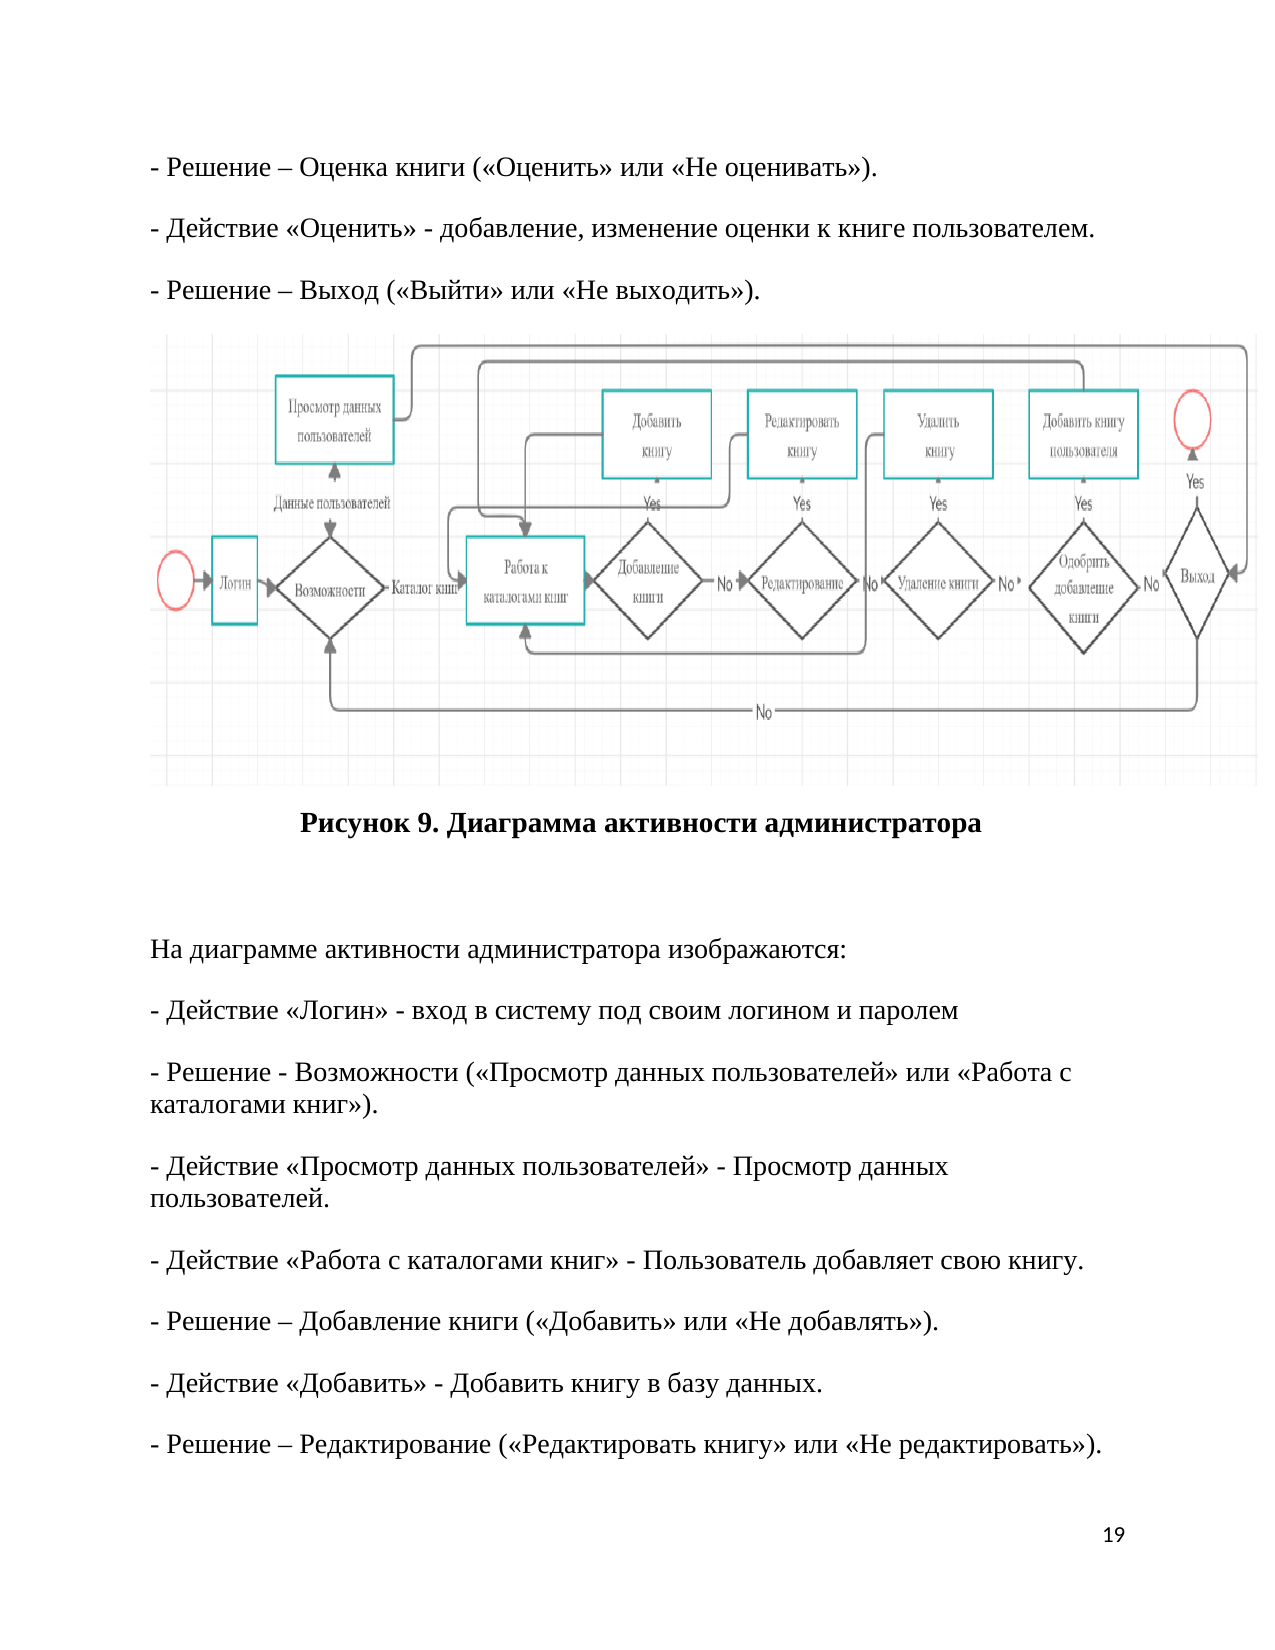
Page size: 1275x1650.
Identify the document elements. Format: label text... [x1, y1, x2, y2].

text - Решение – Выход («Выйти» или «Не выходить»). [150, 273, 1125, 306]
text - Действие «Оценить» - добавление, изменение оценки к книге пользователем. [150, 212, 1125, 244]
text - Решение – Оценка книги («Оценить» или «Не оценивать»). [150, 150, 1125, 182]
text - Решение – Редактирование («Редактировать книгу» или «Не редактировать»). [150, 1427, 1125, 1460]
text - Действие «Просмотр данных пользователей» - Просмотр данных пользователей. [150, 1149, 1125, 1213]
picture [150, 334, 1259, 786]
text На диаграмме активности администратора изображаются: [150, 932, 1125, 964]
text - Решение – Добавление книги («Добавить» или «Не добавлять»). [150, 1304, 1125, 1337]
text Рисунок 9. Диаграмма активности администратора [225, 805, 1125, 838]
text - Действие «Работа с каталогами книг» - Пользователь добавляет свою книгу. [150, 1243, 1125, 1275]
text - Действие «Логин» - вход в систему под своим логином и паролем [150, 993, 1125, 1026]
text - Действие «Добавить» - Добавить книгу в базу данных. [150, 1366, 1125, 1398]
text - Решение - Возможности («Просмотр данных пользователей» или «Работа с каталогами книг»). [150, 1055, 1125, 1119]
